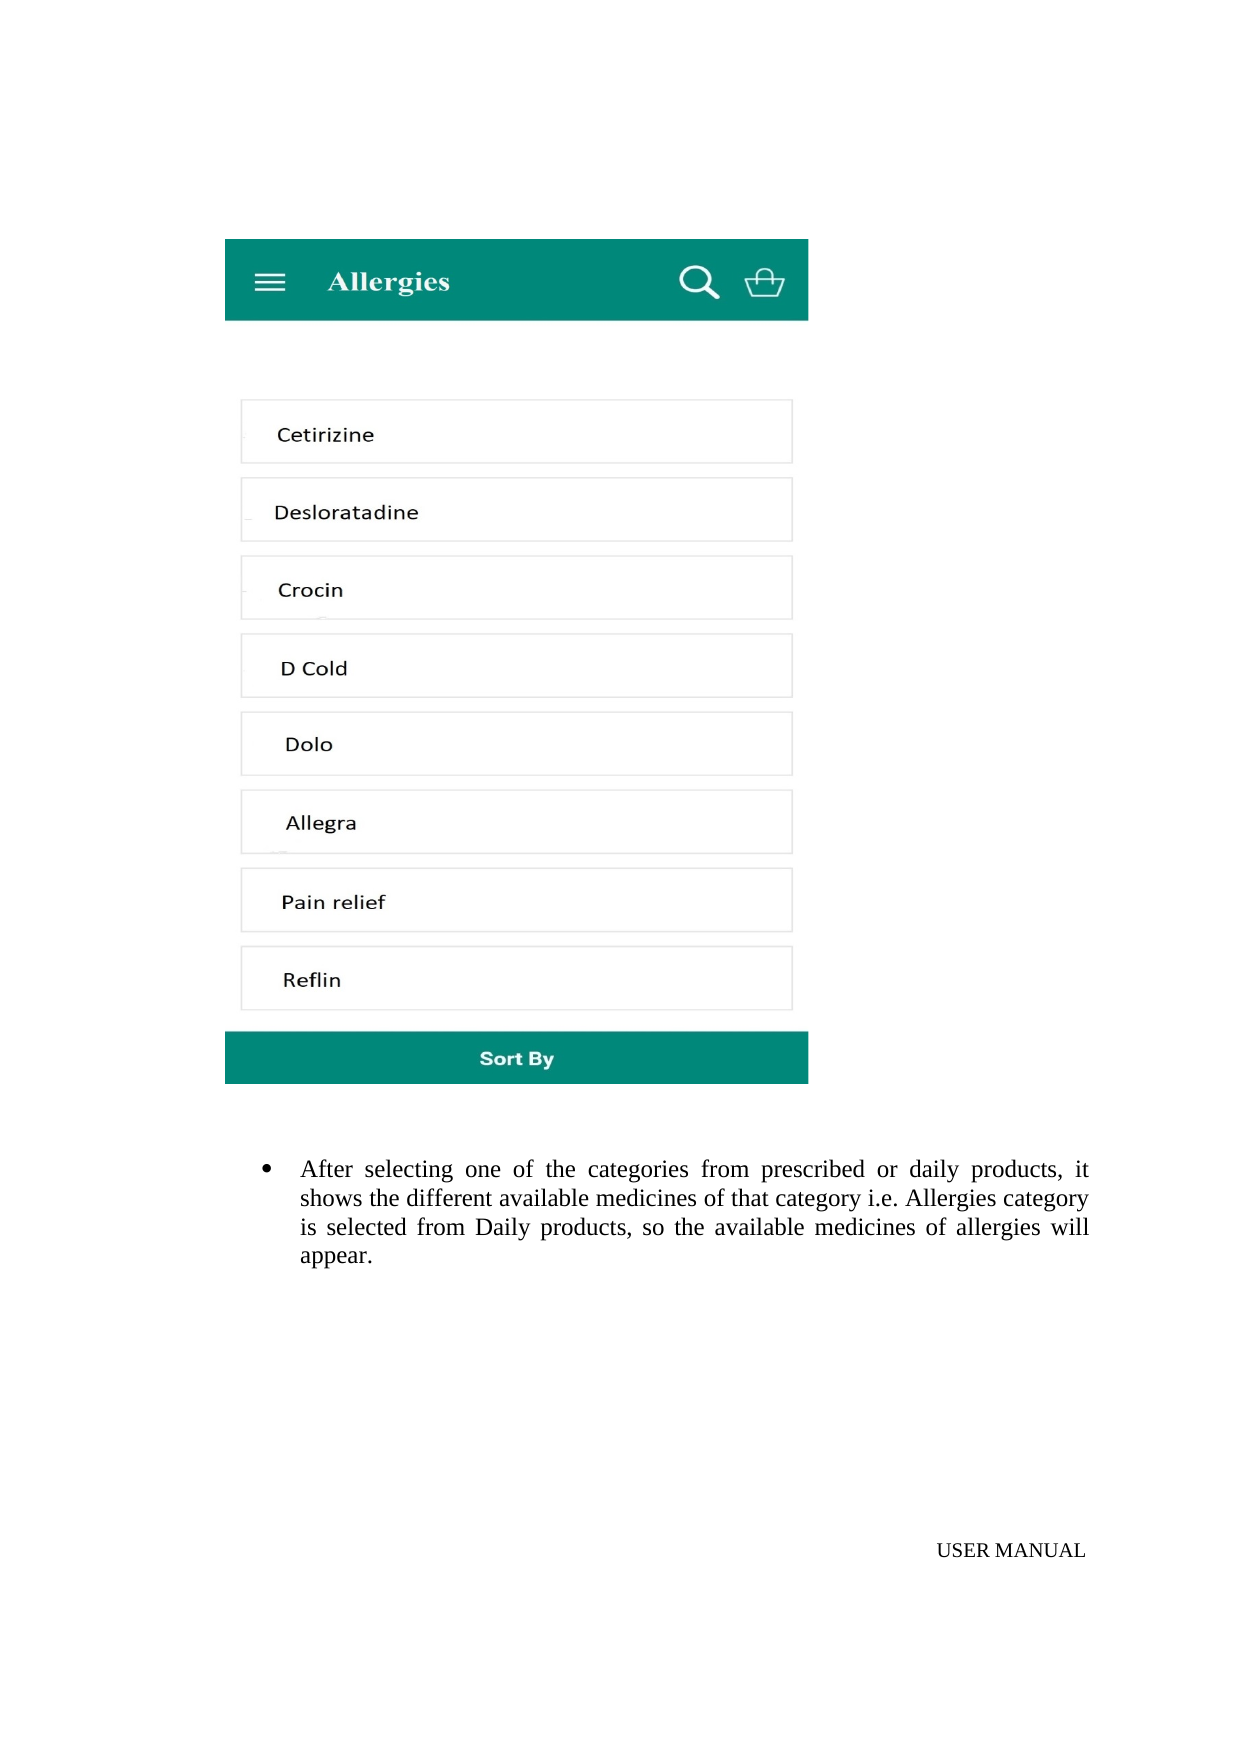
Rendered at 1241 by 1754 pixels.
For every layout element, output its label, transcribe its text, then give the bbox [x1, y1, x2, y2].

list After selecting one of the categories from prescribed or daily products, it shows the different available medicines of that category i.e. Allergies category is selected from Daily products, so the available medicines of allergies will appear. [262, 1154, 1090, 1269]
picture [225, 239, 809, 1084]
text USER MANUAL [900, 1538, 1090, 1562]
